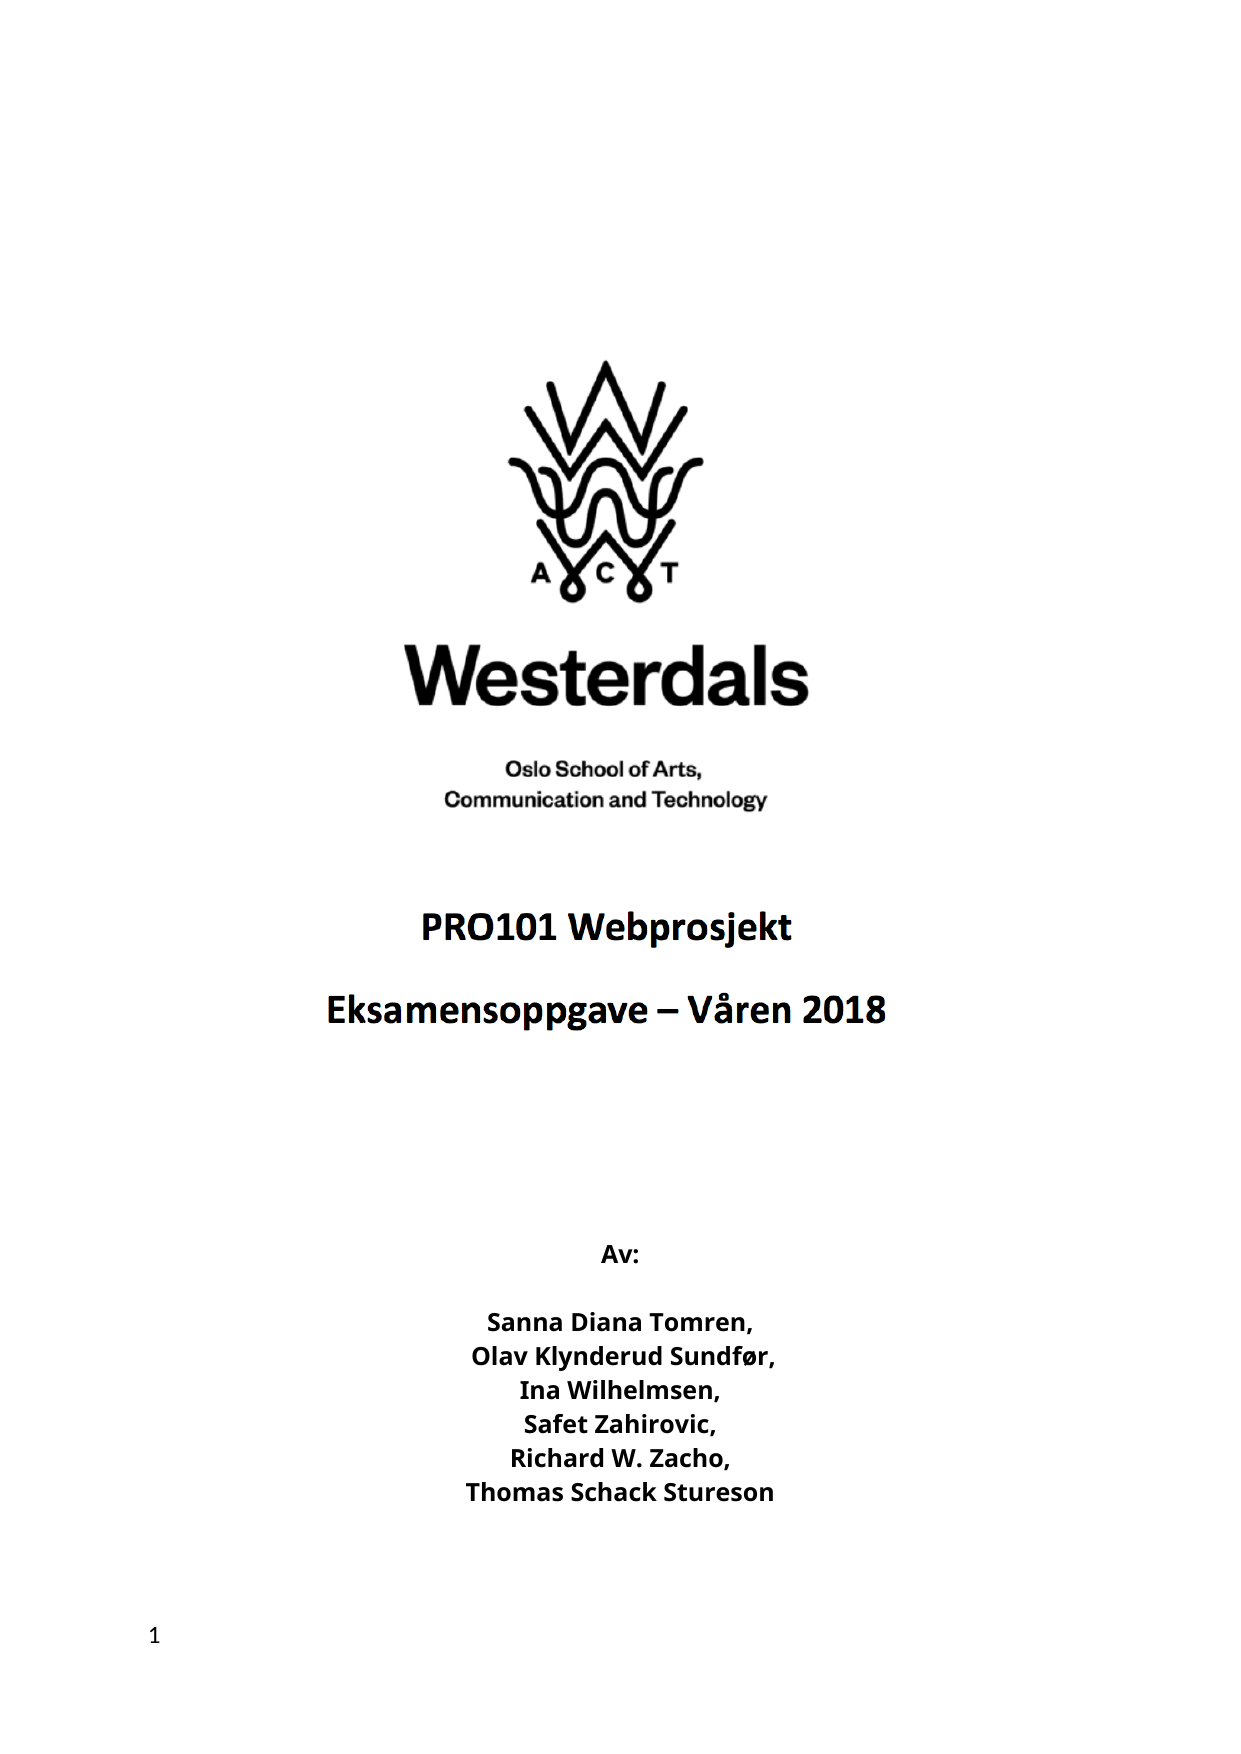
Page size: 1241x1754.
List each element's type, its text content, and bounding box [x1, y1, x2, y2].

text Safet Zahirovic, [148, 1407, 1092, 1441]
picture [147, 352, 1092, 1066]
text Olav Klynderud Sundfør, [148, 1338, 1092, 1373]
text Ina Wilhelmsen, [148, 1373, 1092, 1407]
text Thomas Schack Stureson [148, 1475, 1092, 1509]
text Av: [148, 1236, 1092, 1270]
text Sanna Diana Tomren, [148, 1304, 1092, 1338]
text Richard W. Zacho, [148, 1441, 1092, 1475]
